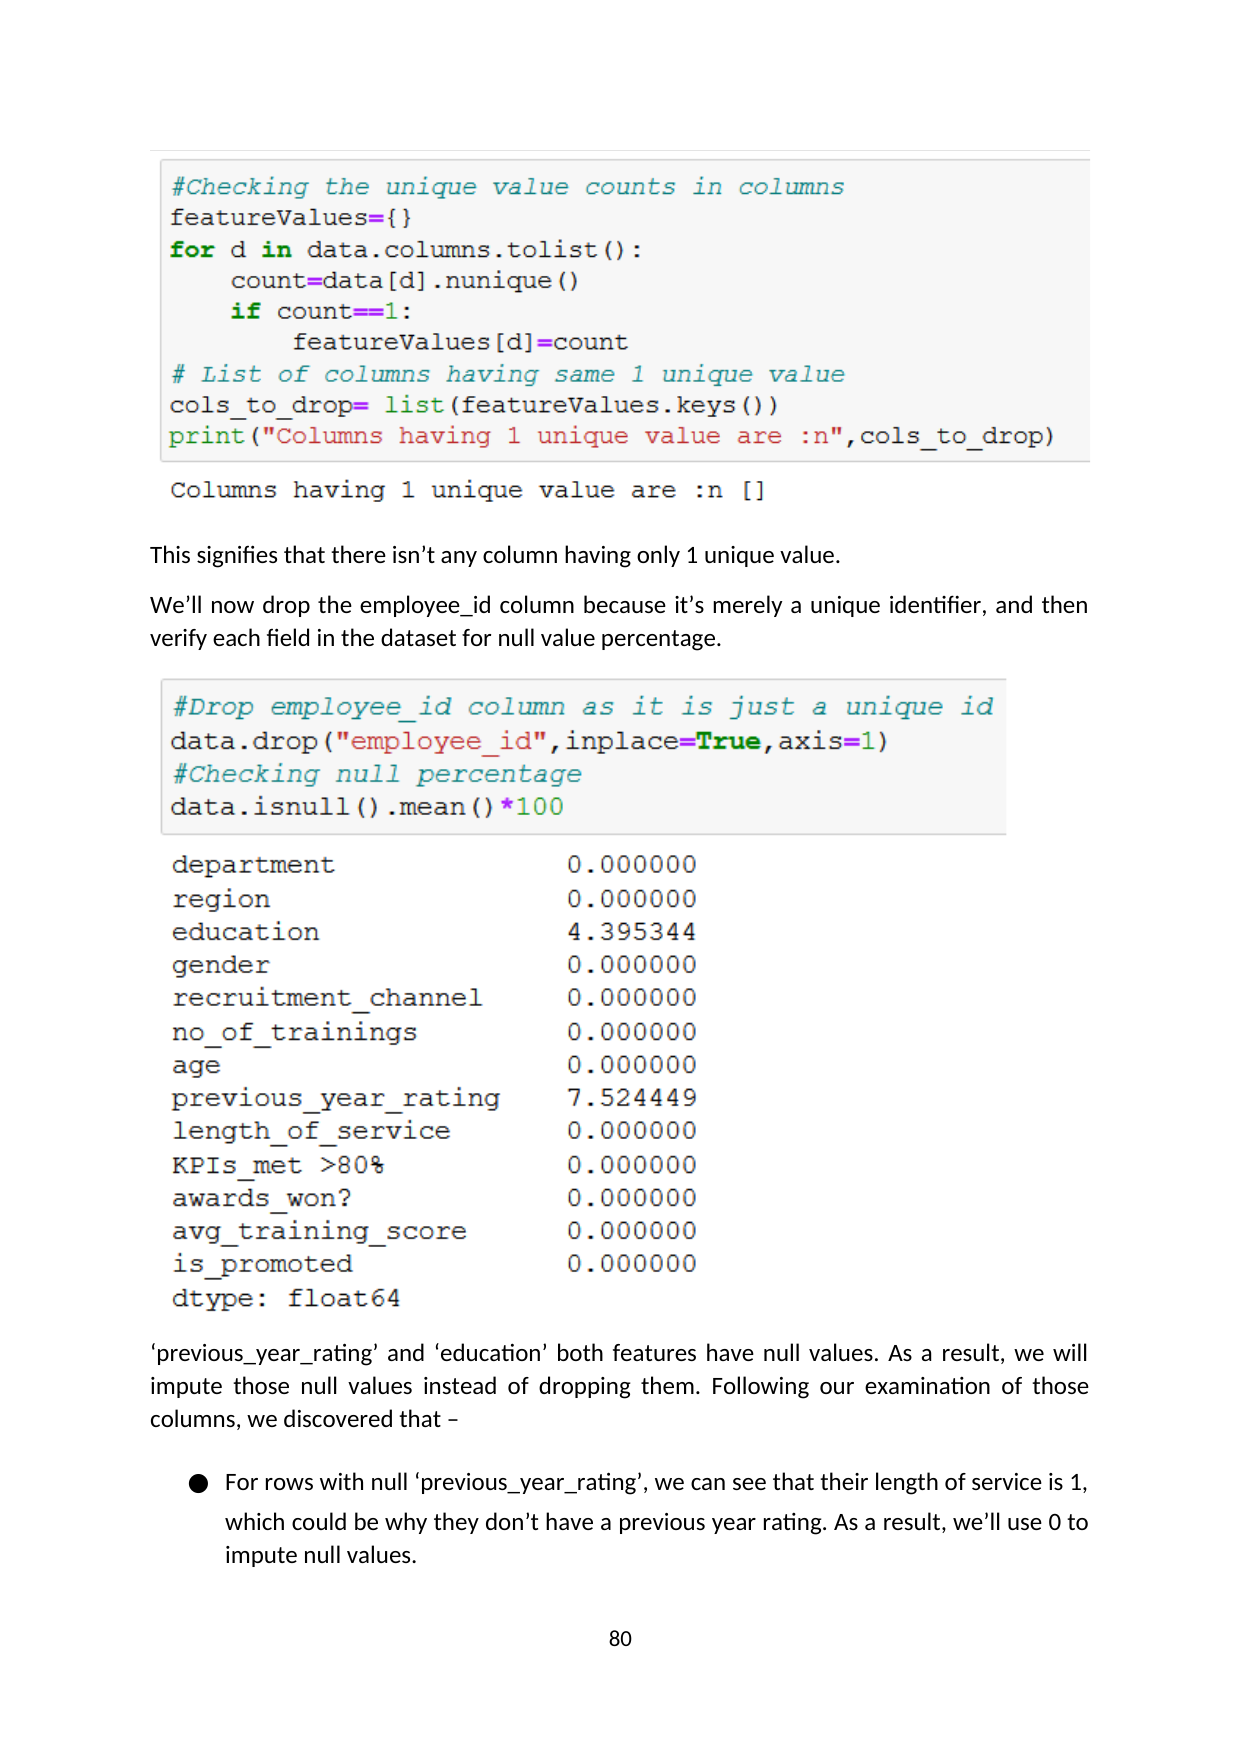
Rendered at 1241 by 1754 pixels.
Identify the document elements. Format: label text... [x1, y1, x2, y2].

text This signifies that there isn’t any column having only 1 unique value. [150, 540, 1090, 570]
list For rows with null ‘previous_year_rating’, we can see that their length of service is 1, which could be why they don’t have a previous year rating. As a result, we’ll use 0 to impute null values. [187, 1453, 1090, 1570]
text We’ll now drop the employee_id column because it’s merely a unique identifier, and then verify each field in the dataset for null value percentage. [150, 589, 1090, 653]
text ‘previous_year_rating’ and ‘education’ both features have null values. As a result, we will impute those null values instead of dropping them. Following our examination of those columns, we discovered that – [150, 1337, 1090, 1434]
picture [150, 671, 1007, 1319]
picture [150, 150, 1091, 521]
